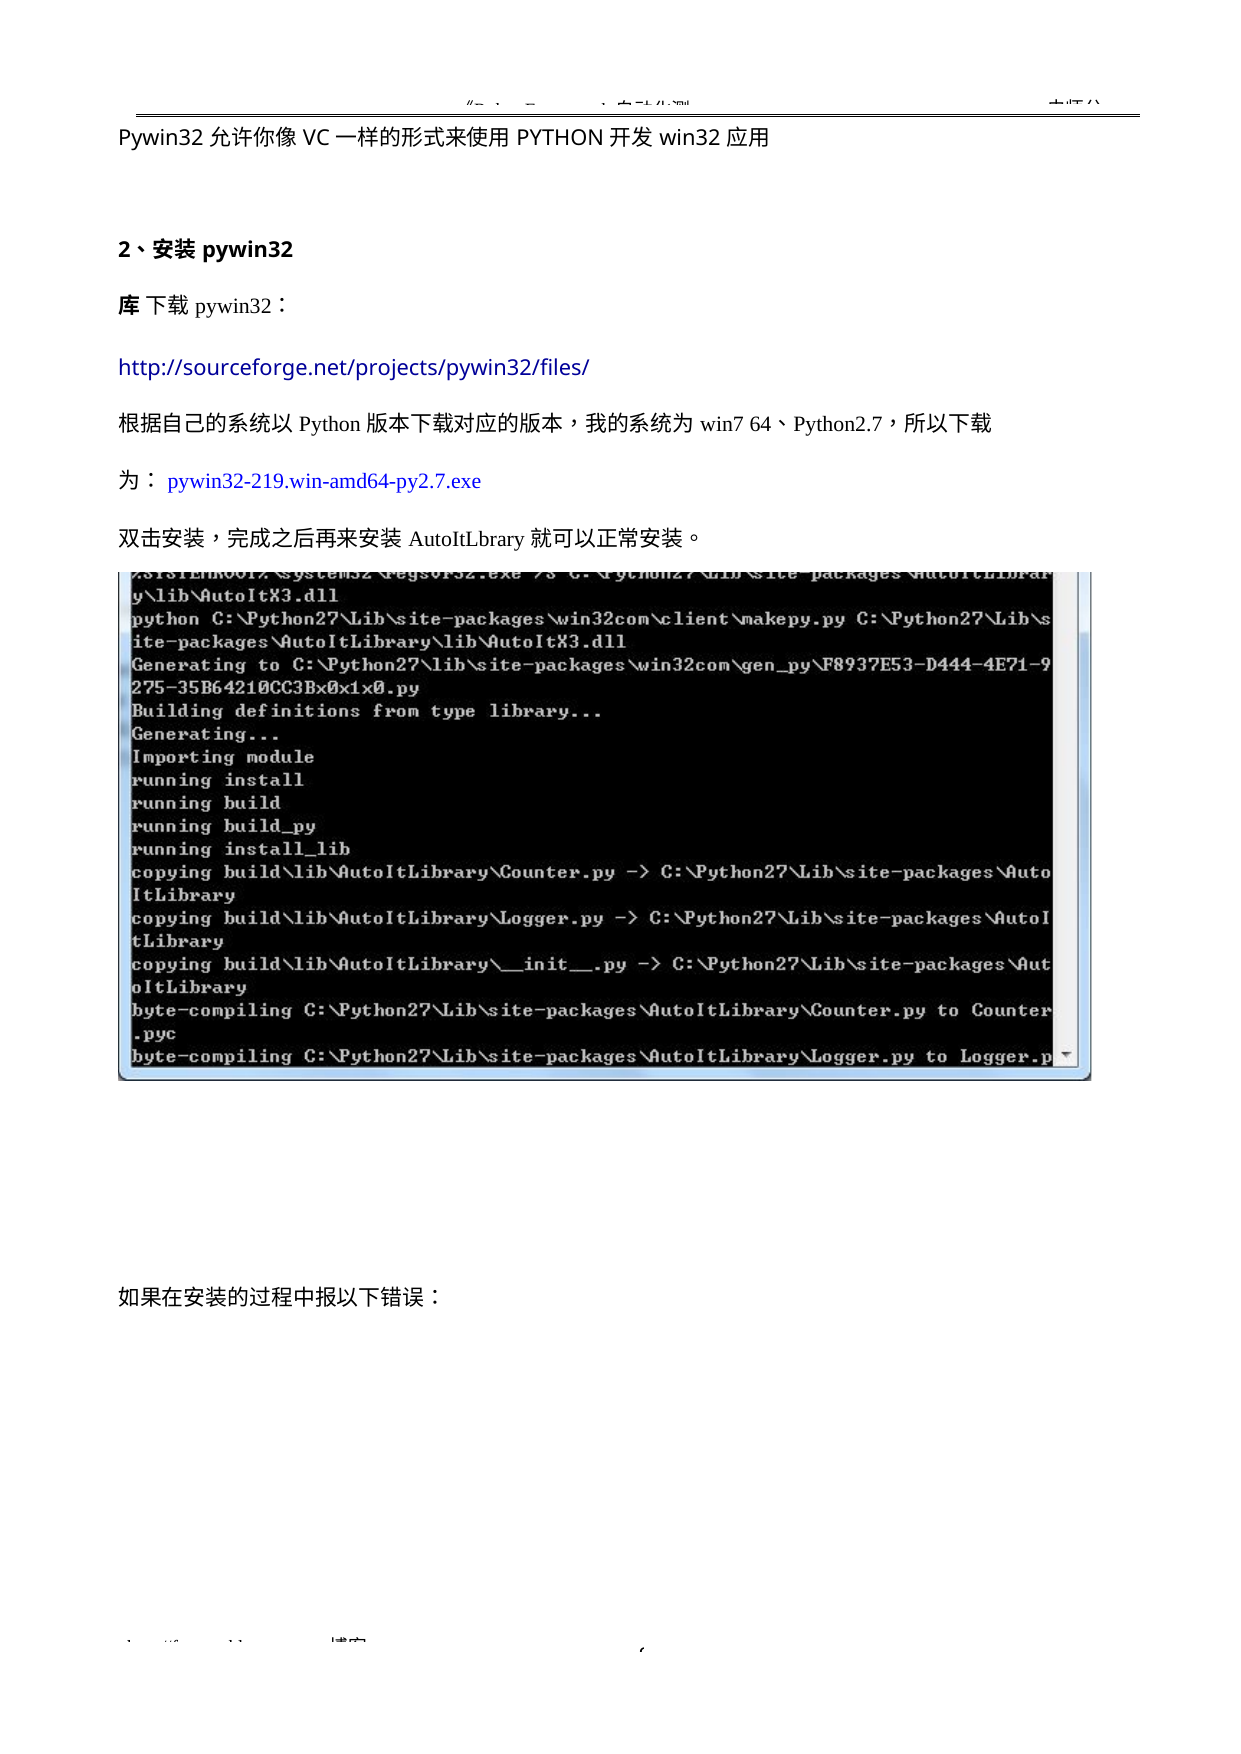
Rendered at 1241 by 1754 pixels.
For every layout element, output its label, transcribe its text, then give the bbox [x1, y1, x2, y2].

picture [118, 572, 1092, 1081]
text http://sourceforge.net/projects/pywin32/files/ [118, 351, 1134, 381]
text Pywin32 允许你像 VC 一样的形式来使用 PYTHON 开发 win32 应用 [118, 122, 1134, 152]
text 如果在安装的过程中报以下错误： [118, 1282, 1134, 1312]
text 双击安装，完成之后再来安装 AutoItLbrary 就可以正常安装。 [118, 523, 1134, 553]
text 2、安装 pywin32 库 下载 pywin32： [118, 234, 313, 320]
text 根据自己的系统以 Python 版本下载对应的版本，我的系统为 win7 64、Python2.7，所以下载为： pywin32-219.win-amd64-py2.7.exe [118, 408, 1035, 495]
